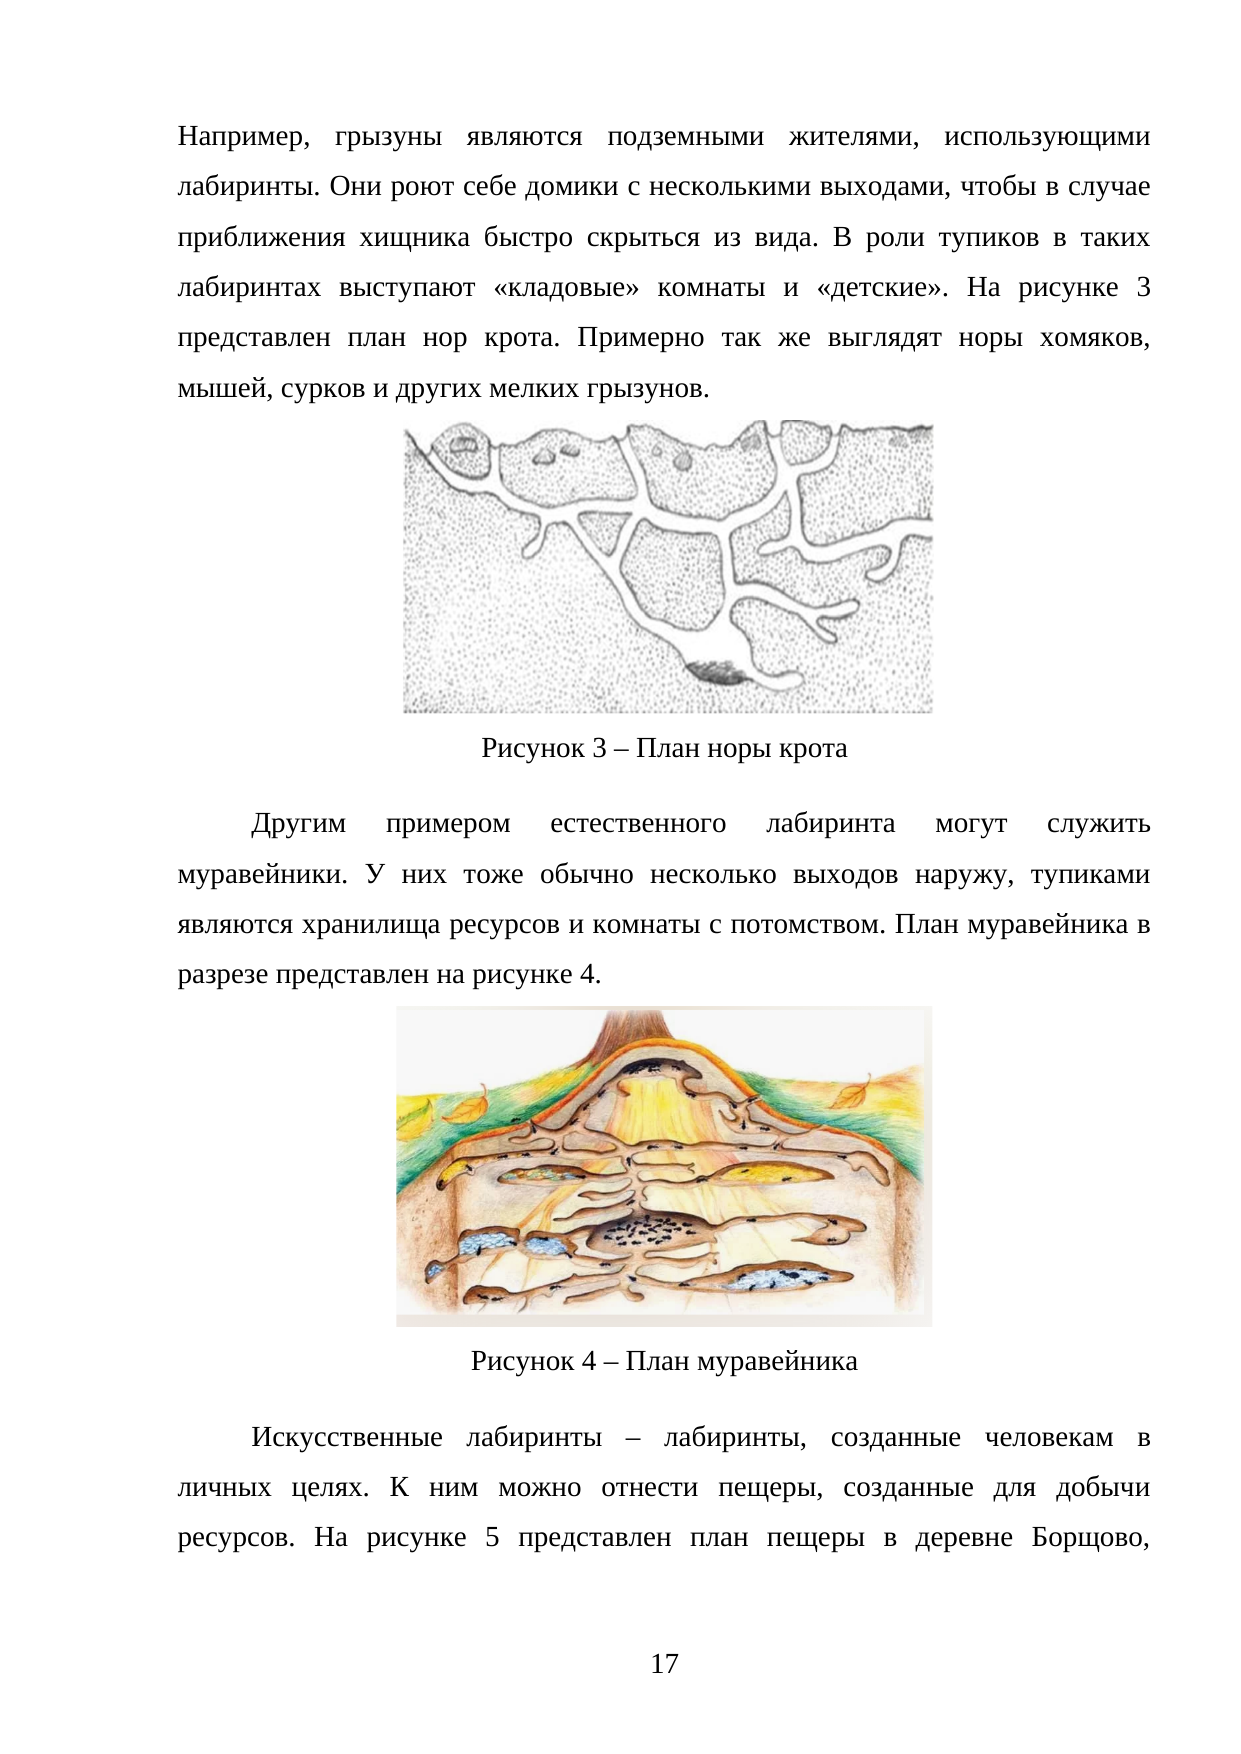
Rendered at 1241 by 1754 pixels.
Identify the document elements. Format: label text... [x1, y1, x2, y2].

picture [396, 1006, 933, 1327]
text Другим примером естественного лабиринта могут служить муравейники. У них тоже обычно несколько выходов наружу, тупиками являются хранилища ресурсов и комнаты с потомством. План муравейника в разрезе представлен на рисунке 4. [177, 806, 1152, 990]
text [177, 1419, 1152, 1553]
picture [402, 420, 934, 714]
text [177, 118, 1152, 403]
